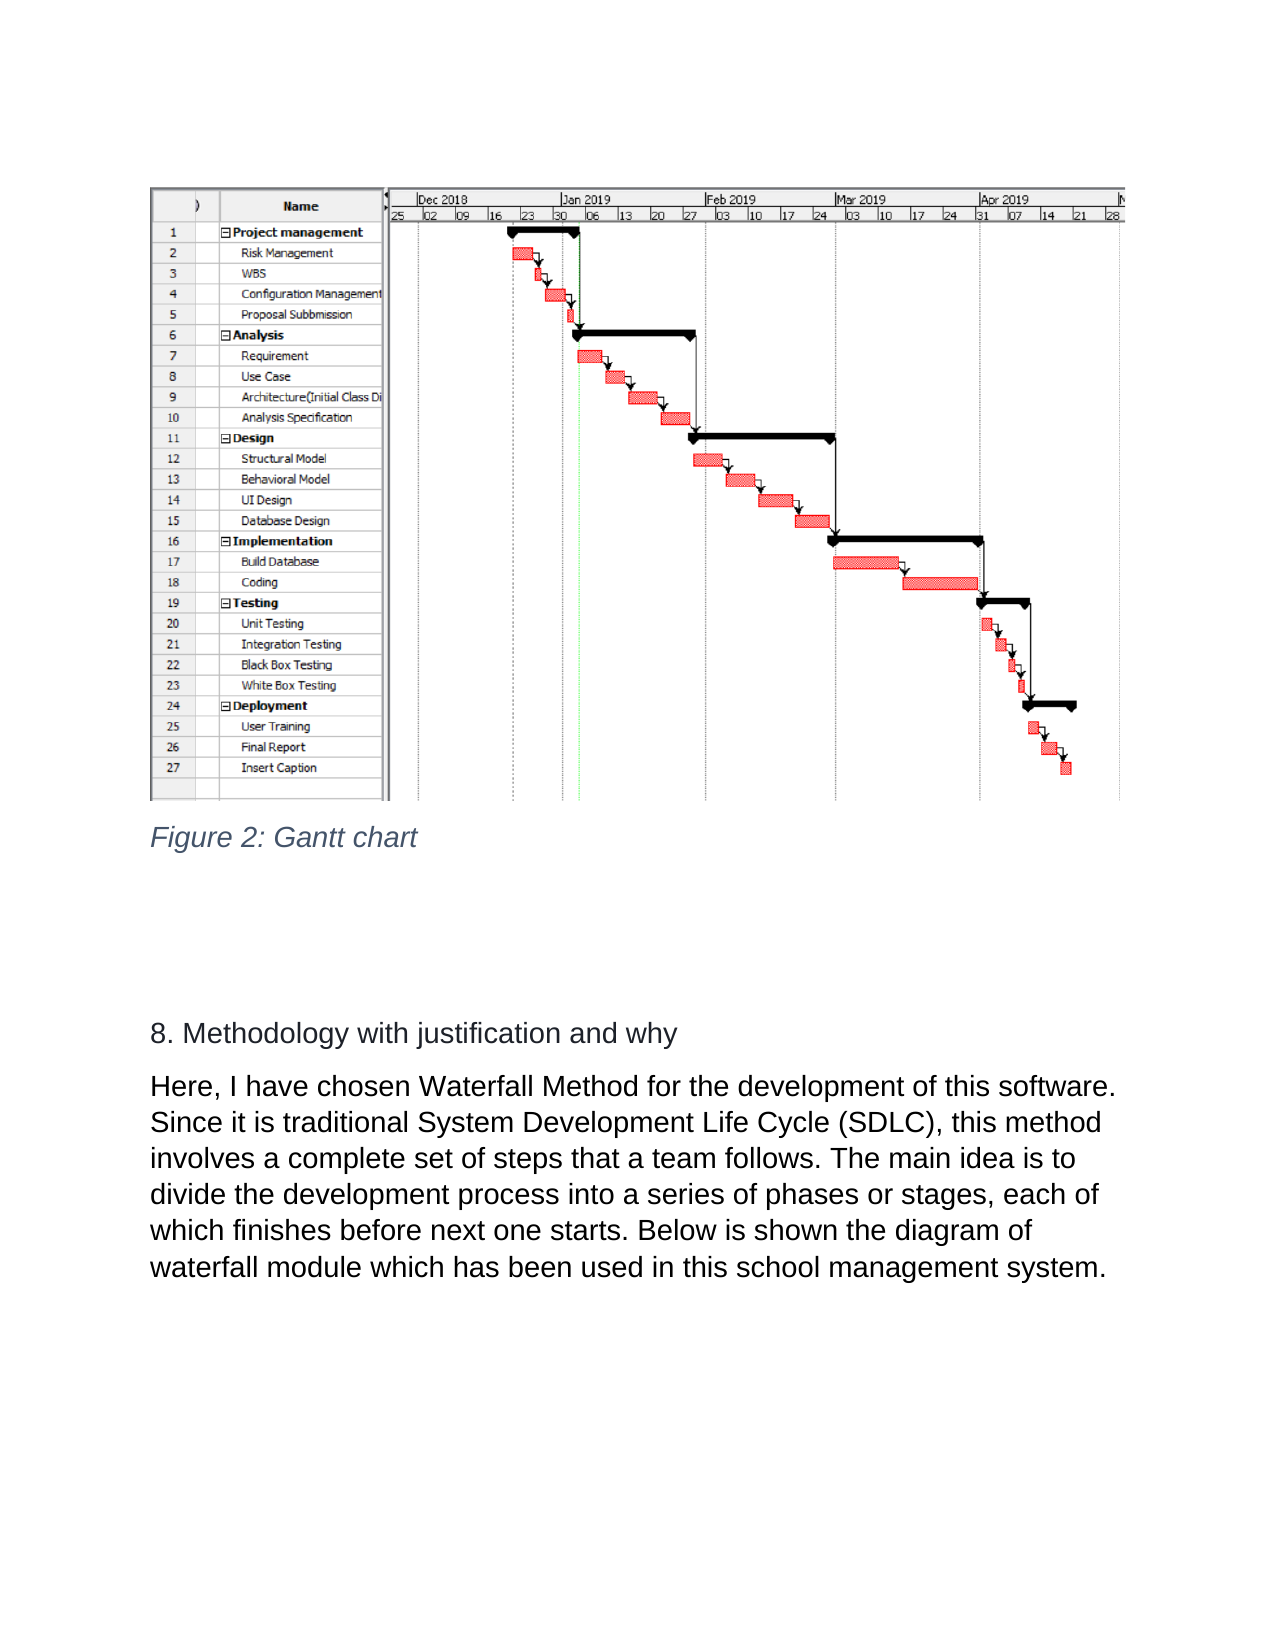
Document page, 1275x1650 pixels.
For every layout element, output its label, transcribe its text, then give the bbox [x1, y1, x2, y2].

text Here, I have chosen Waterfall Method for the development of this software. Since it is traditional System Development Life Cycle (SDLC), this method involves a complete set of steps that a team follows. The main idea is to divide the development process into a series of phases or stages, each of which finishes before next one starts. Below is shown the diagram of waterfall module which has been used in this school management system. [150, 1069, 1125, 1283]
picture [150, 187, 1125, 801]
text 8. Methodology with justification and why [150, 980, 1125, 1049]
